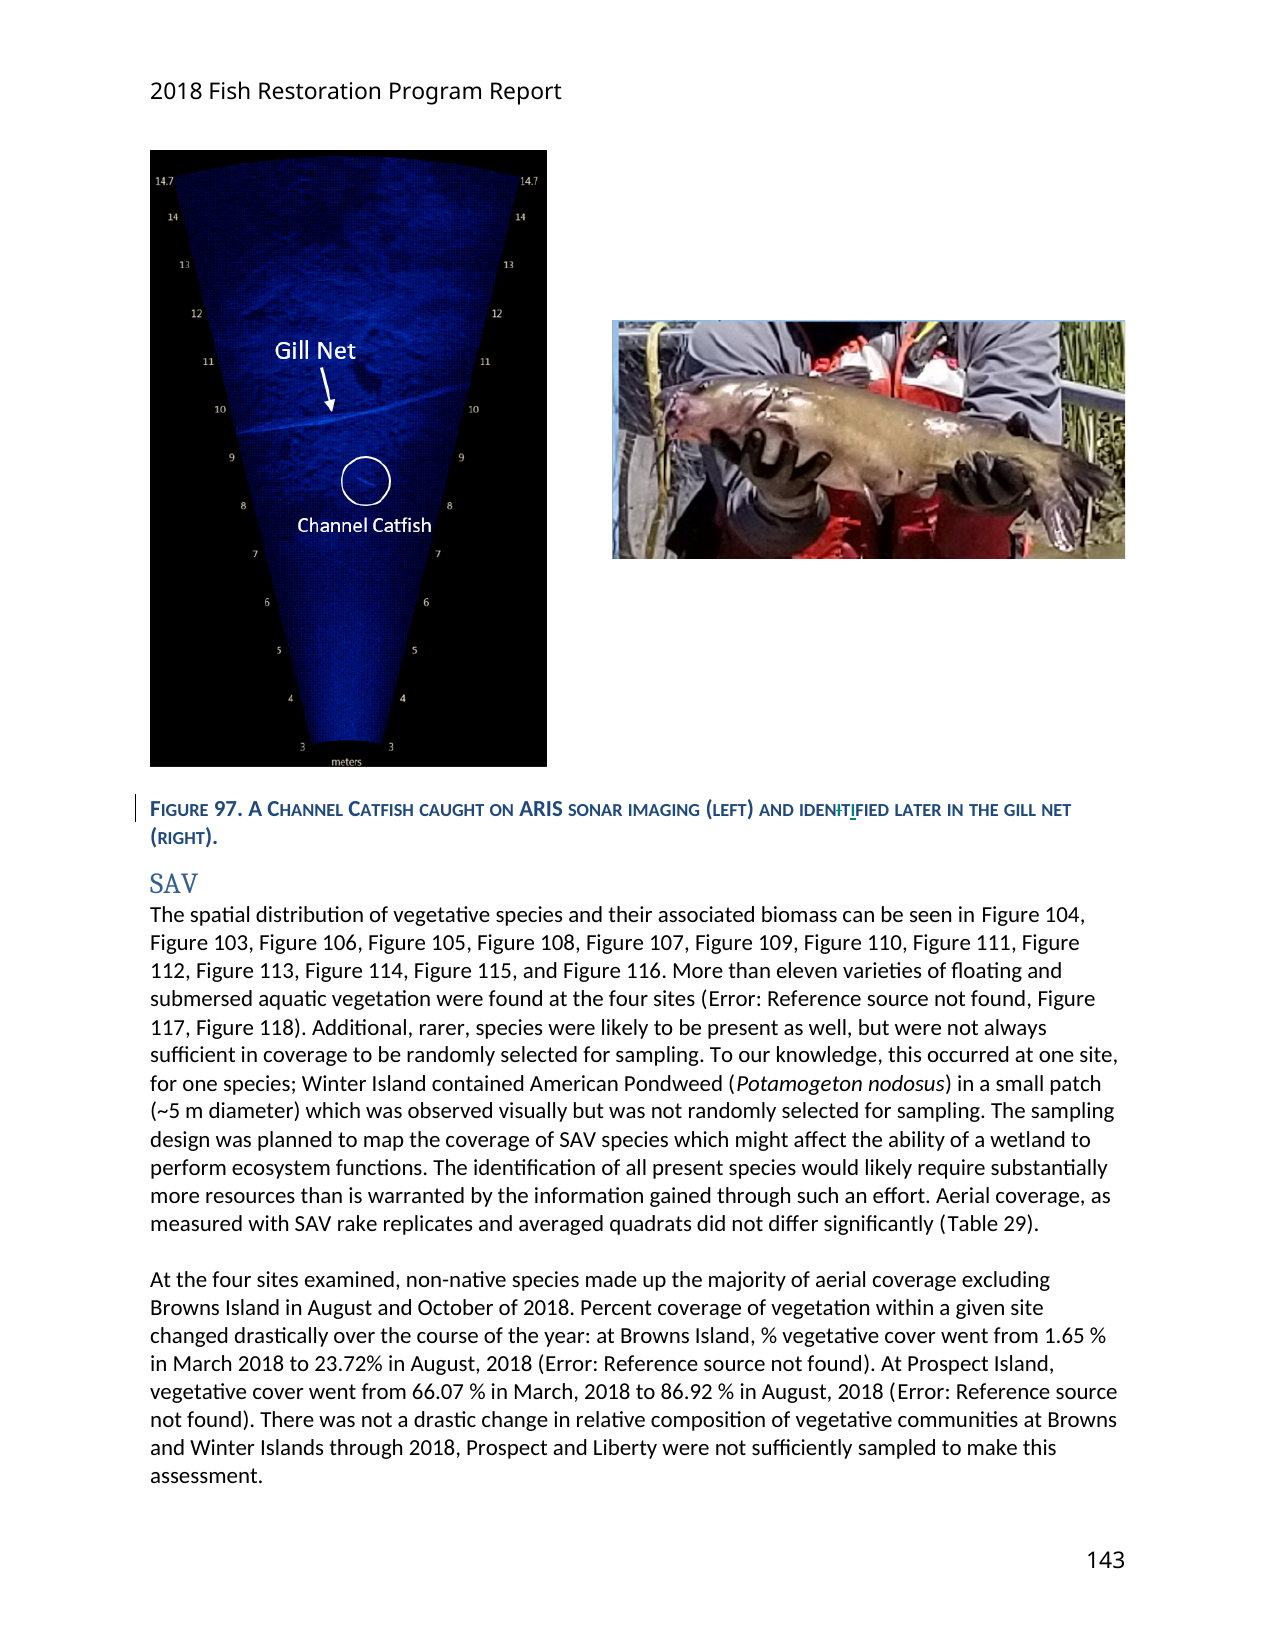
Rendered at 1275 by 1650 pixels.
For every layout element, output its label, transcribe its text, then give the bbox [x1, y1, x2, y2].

text Figure . A Channel Catfish caught on ARIS sonar imaging (left) and identfied later in the gill net (right). [150, 794, 1125, 850]
picture [150, 150, 1125, 767]
subtitle SAV [150, 867, 1125, 901]
